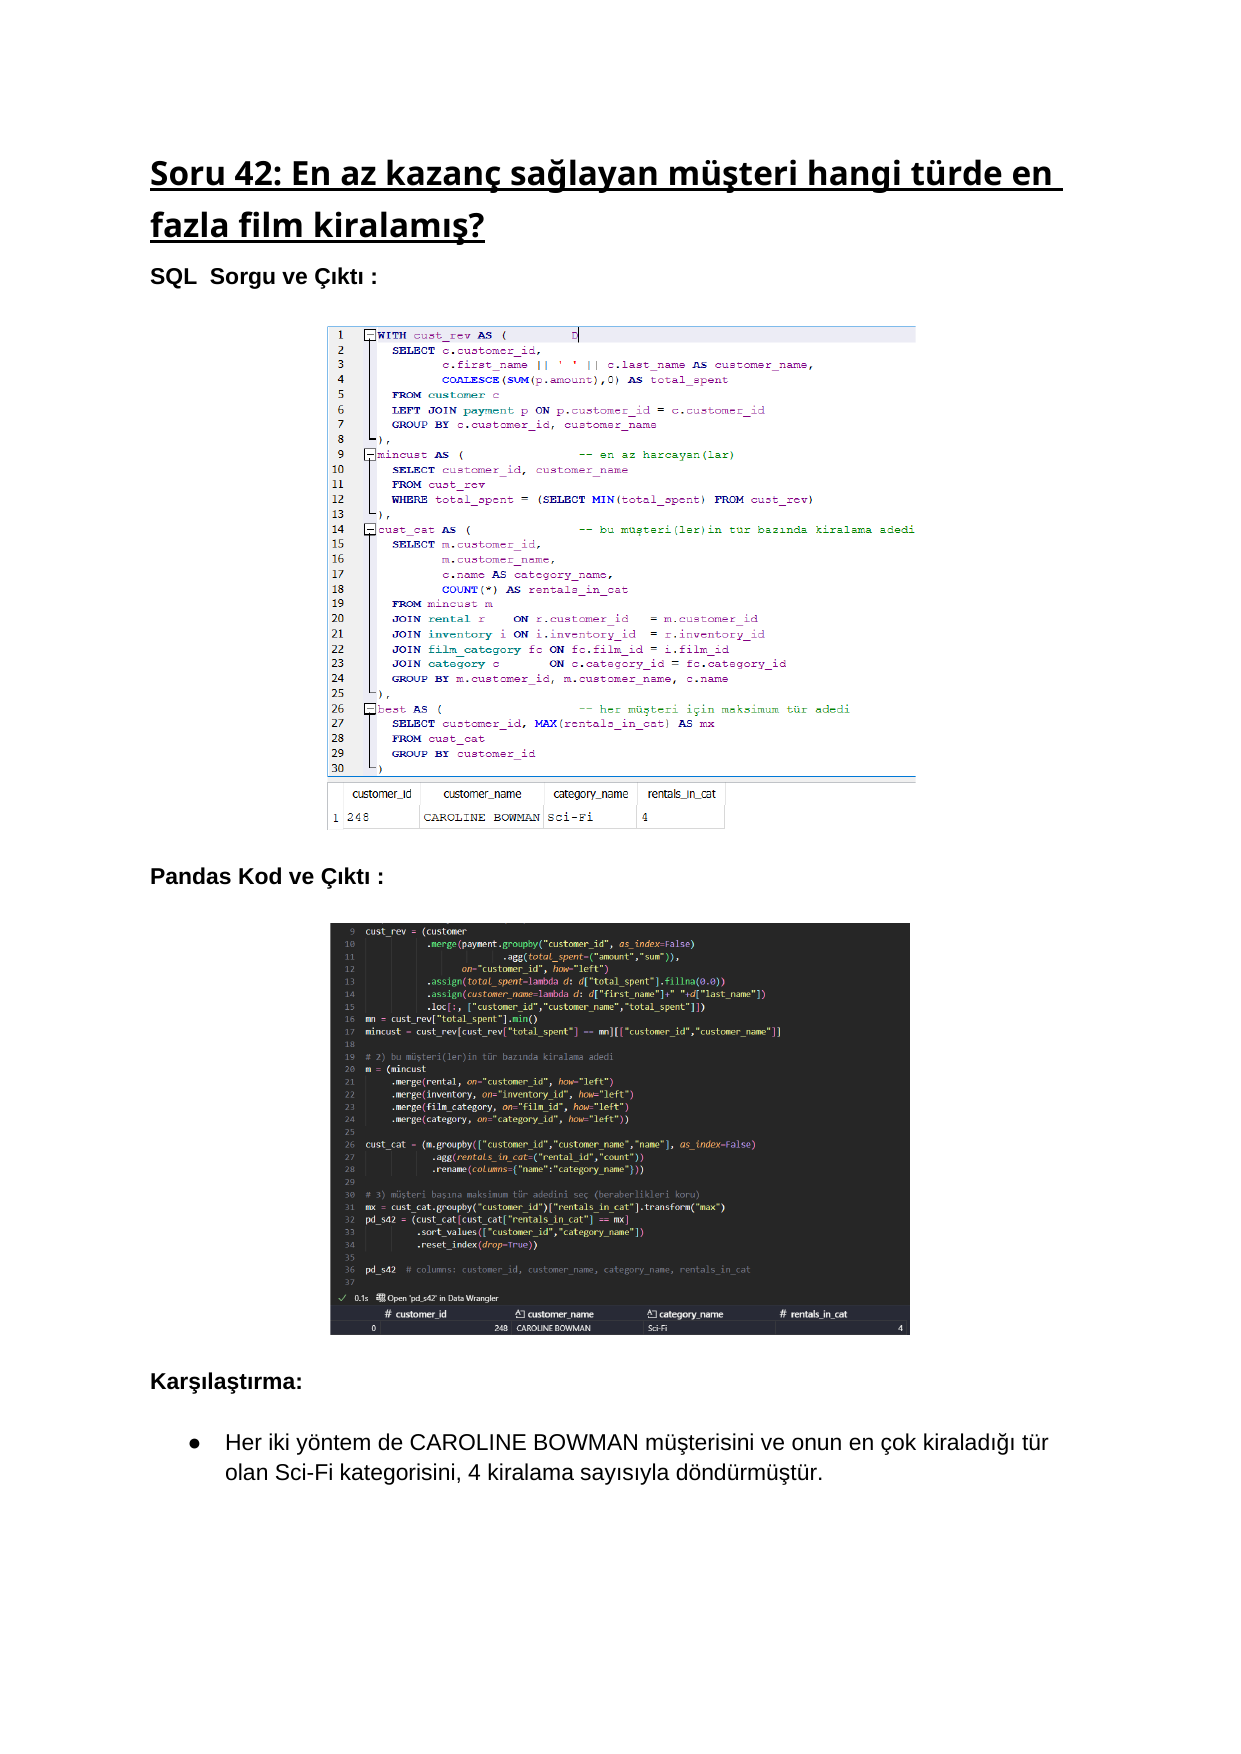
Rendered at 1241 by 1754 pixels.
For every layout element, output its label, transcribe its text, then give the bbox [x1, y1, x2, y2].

text Pandas Kod ve Çıktı : [150, 863, 1090, 890]
subtitle Soru 42: En az kazanç sağlayan müşteri hangi türde en fazla film kiralamış? [150, 150, 1090, 248]
text Karşılaştırma: [150, 1368, 1090, 1425]
picture [330, 923, 910, 1335]
text SQL Sorgu ve Çıktı : [150, 263, 1090, 289]
list Her iki yöntem de CAROLINE BOWMAN müşterisini ve onun en çok kiraladığı tür olan Sci-Fi kategorisini, 4 kiralama sayısıyla döndürmüştür. [187, 1429, 1090, 1485]
picture [324, 323, 916, 830]
